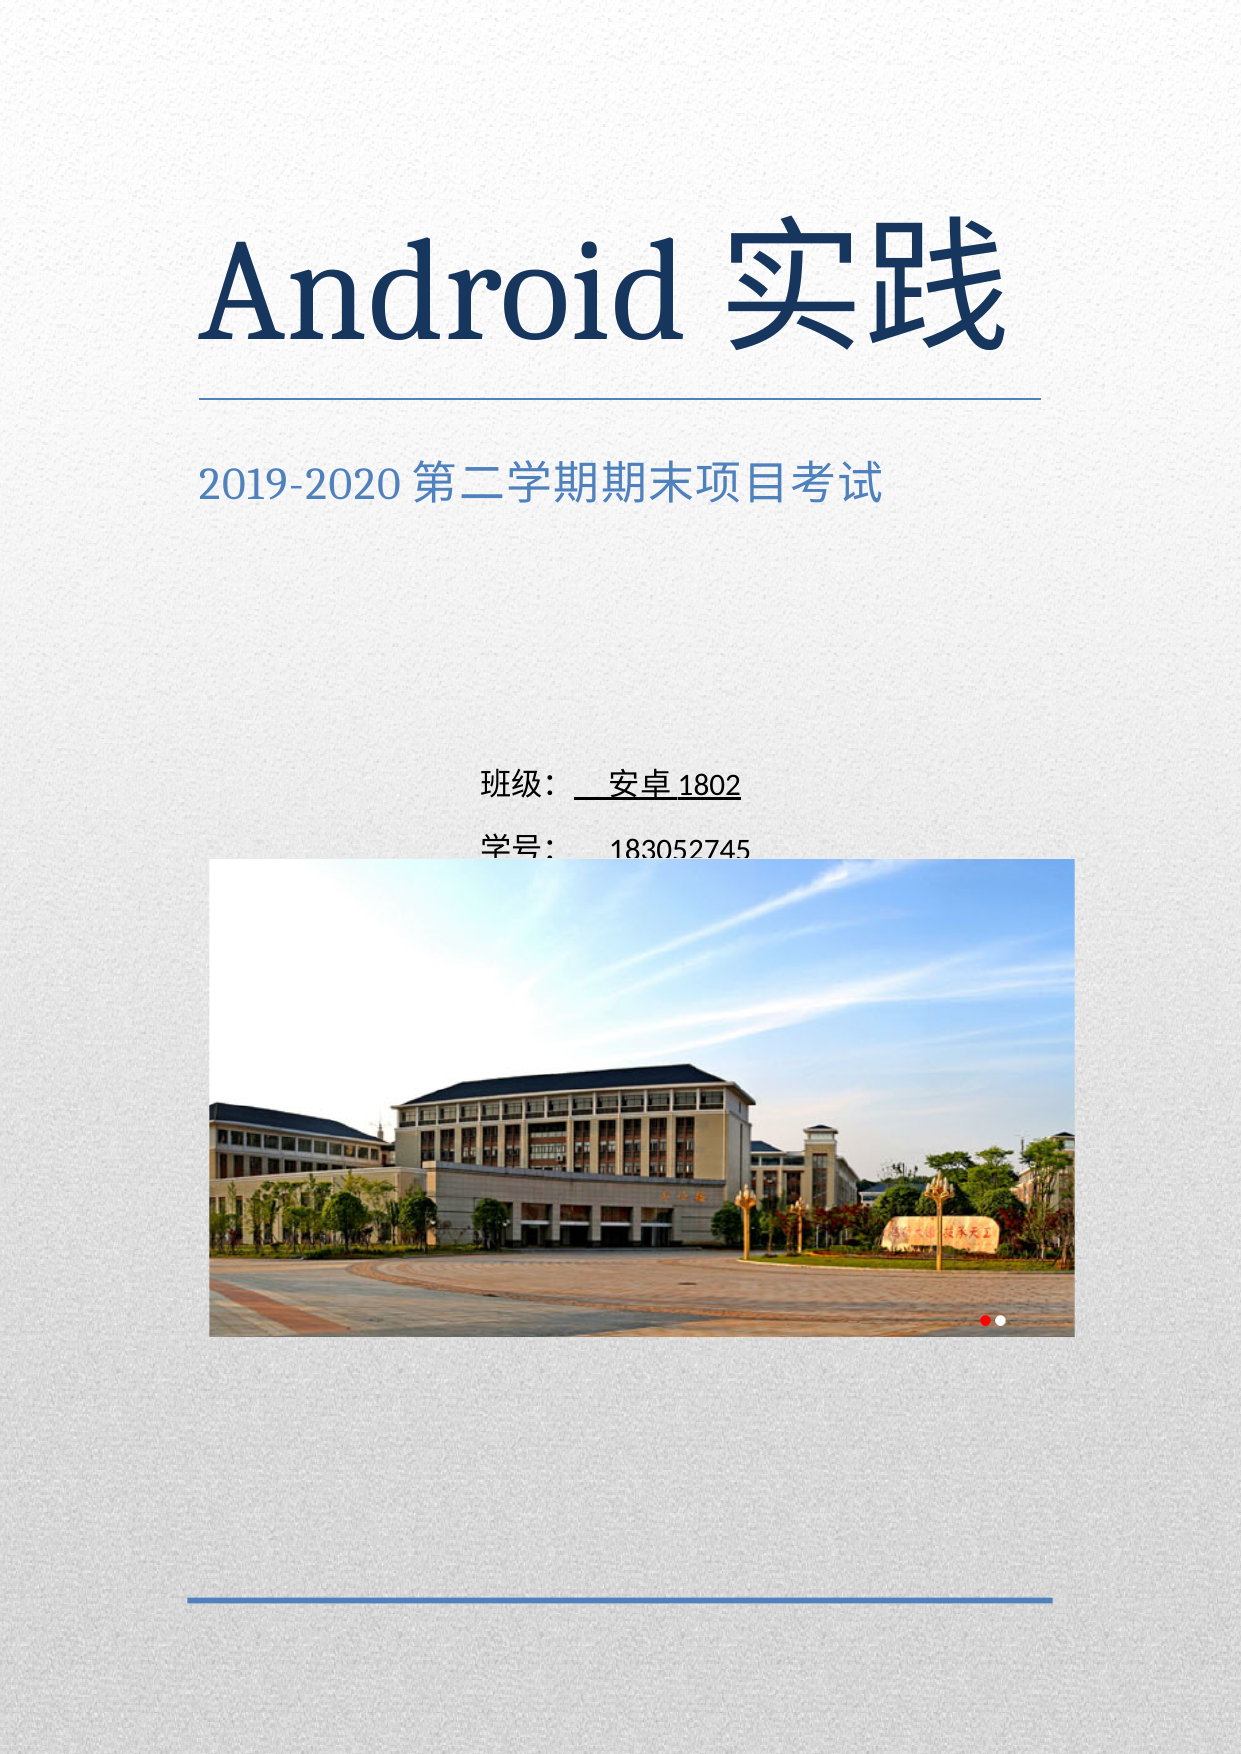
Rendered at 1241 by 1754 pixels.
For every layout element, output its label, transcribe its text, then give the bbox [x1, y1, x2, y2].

table_cell 2019-2020第二学期期末项目考试 [188, 431, 1053, 554]
table_cell 班级： 安卓1802 学号： 183052745 姓名： 刘建杰 得分： [188, 554, 1053, 1009]
table_header Android实践 [188, 162, 1053, 431]
picture [209, 858, 1075, 1337]
